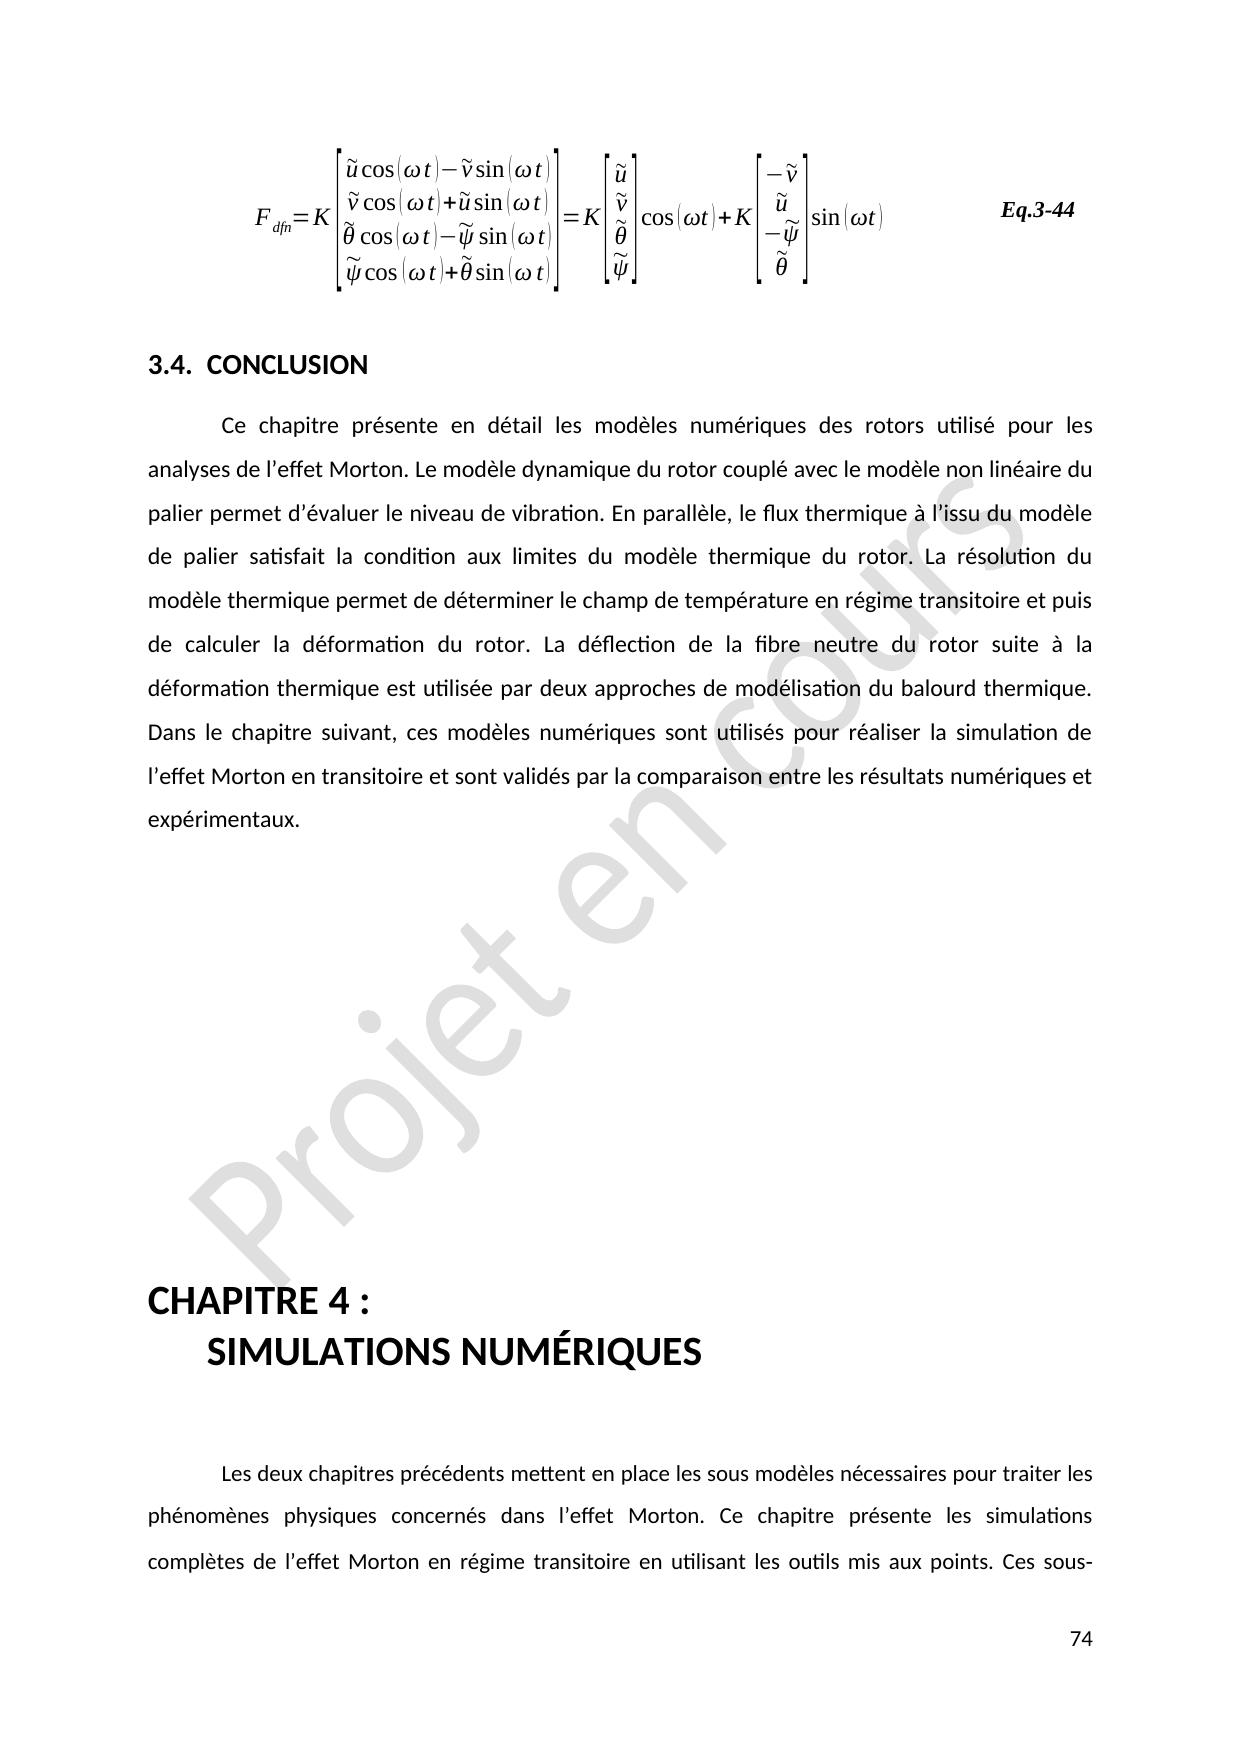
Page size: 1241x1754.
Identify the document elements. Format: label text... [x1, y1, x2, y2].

subtitle Conclusion [148, 346, 1093, 382]
text Ce chapitre présente en détail les modèles numériques des rotors utilisé pour les analyses de l’effet Morton. Le modèle dynamique du rotor couplé avec le modèle non linéaire du palier permet d’évaluer le niveau de vibration. En parallèle, le flux thermique à l’issu du modèle de palier satisfait la condition aux limites du modèle thermique du rotor. La résolution du modèle thermique permet de déterminer le champ de température en régime transitoire et puis de calculer la déformation du rotor. La déflection de la fibre neutre du rotor suite à la déformation thermique est utilisée par deux approches de modélisation du balourd thermique. Dans le chapitre suivant, ces modèles numériques sont utilisés pour réaliser la simulation de l’effet Morton en transitoire et sont validés par la comparaison entre les résultats numériques et expérimentaux. [148, 410, 1093, 834]
table_header [989, 148, 1093, 293]
subtitle Chapitre 4 : Simulations numériques [148, 1274, 1093, 1375]
table_header [148, 148, 989, 293]
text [148, 1459, 1093, 1576]
